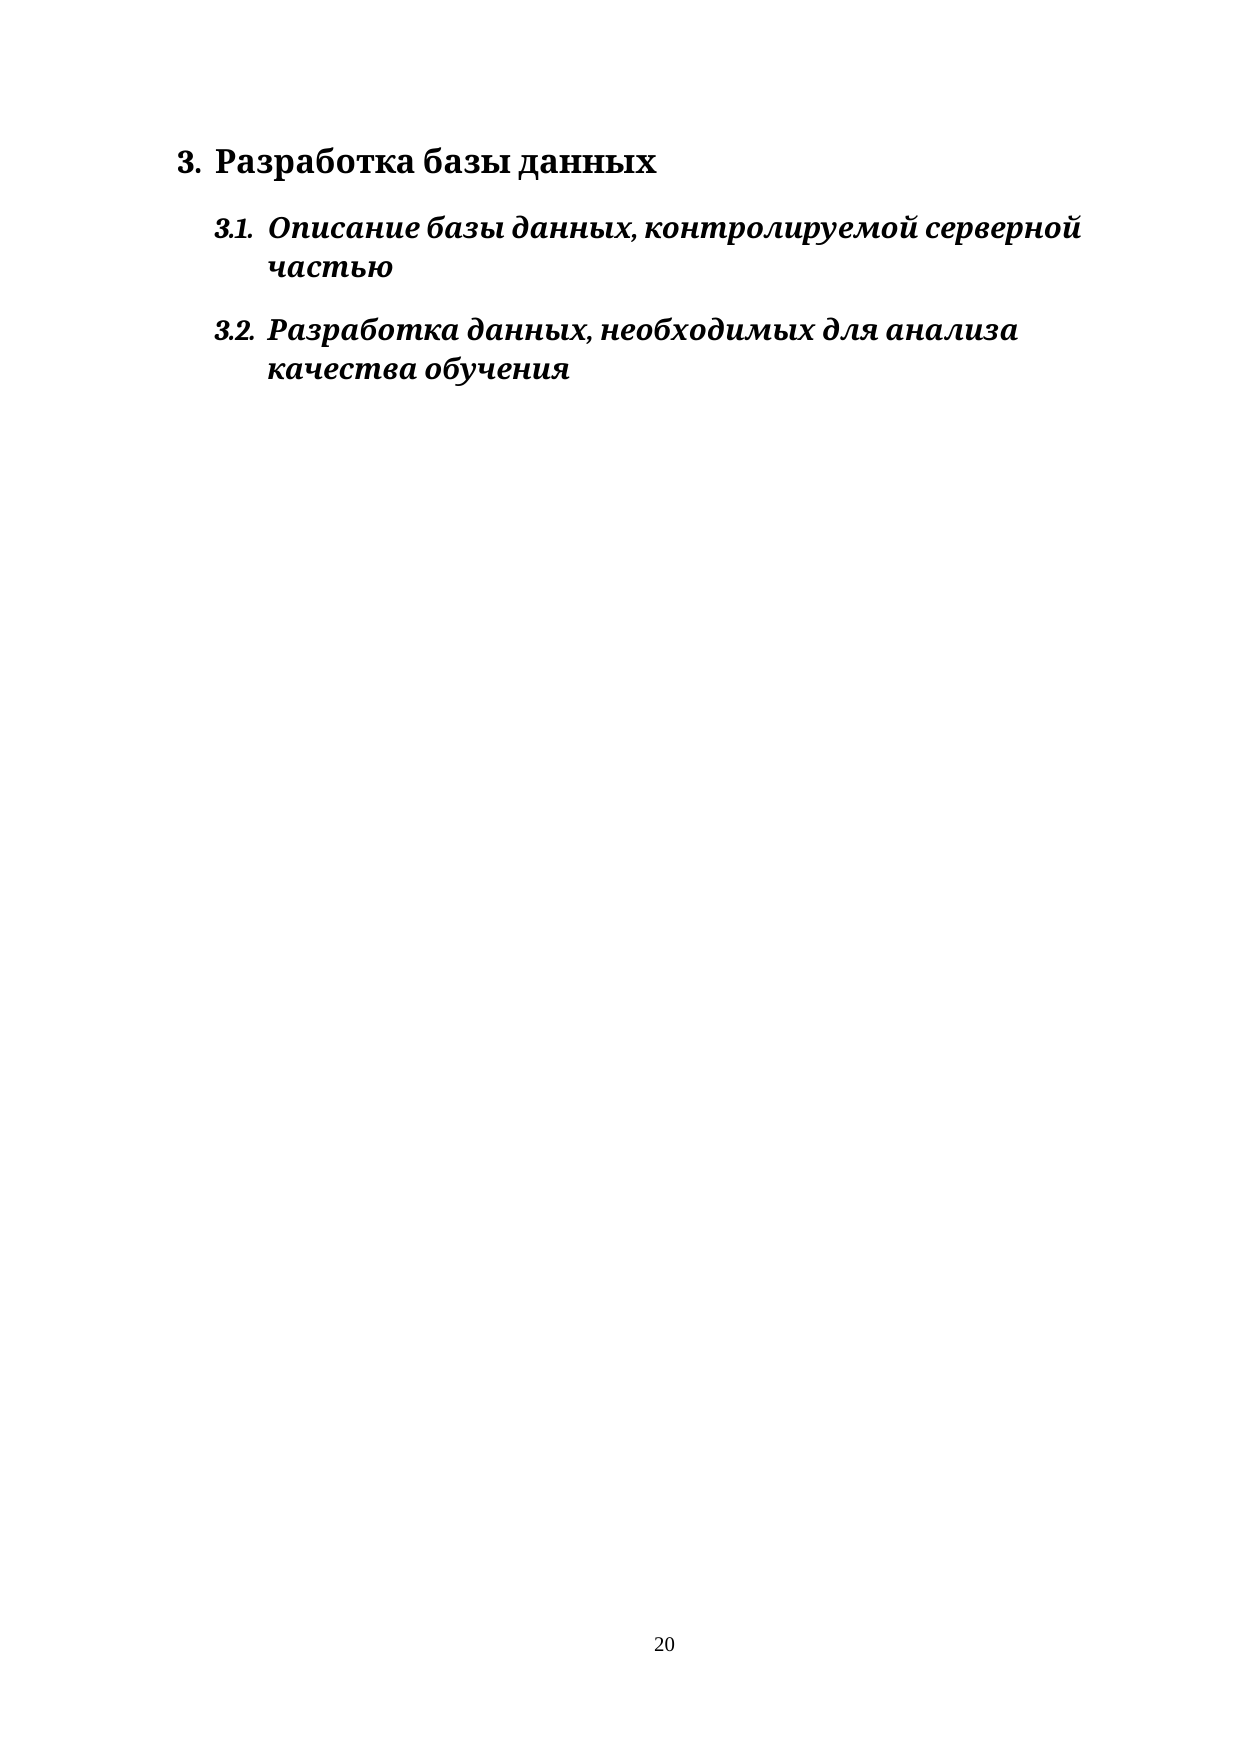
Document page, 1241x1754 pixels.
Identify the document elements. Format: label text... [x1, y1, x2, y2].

list Разработка базы данных [177, 143, 1152, 181]
list Разработка данных, необходимых для анализа качества обучения [214, 314, 1152, 386]
list Описание базы данных, контролируемой серверной частью [214, 212, 1152, 284]
